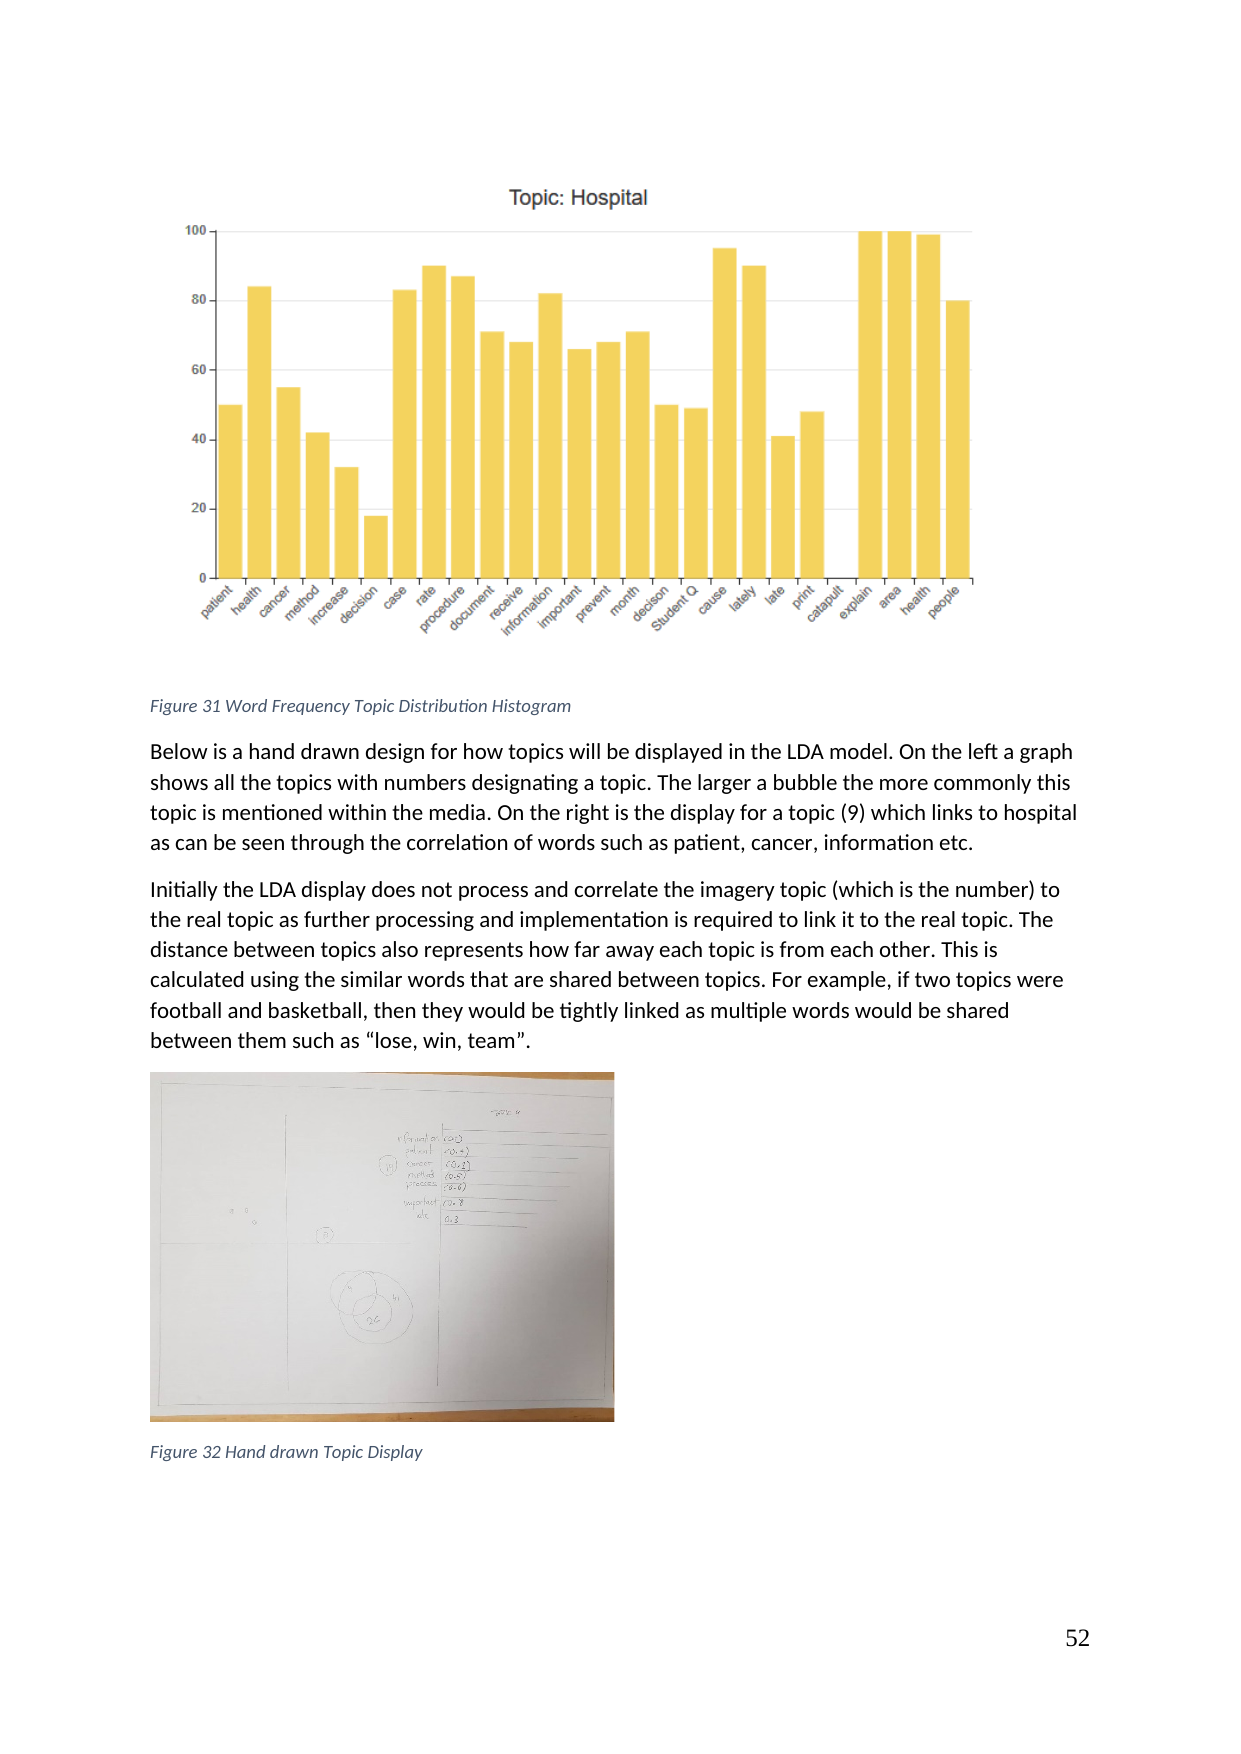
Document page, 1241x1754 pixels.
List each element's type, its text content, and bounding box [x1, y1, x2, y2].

text Below is a hand drawn design for how topics will be displayed in the LDA model. On the left a graph shows all the topics with numbers designating a topic. The larger a bubble the more commonly this topic is mentioned within the media. On the right is the display for a topic (9) which links to hospital as can be seen through the correlation of words such as patient, cancer, information etc. [150, 737, 1090, 856]
text Initially the LDA display does not process and correlate the imagery topic (which is the number) to the real topic as further processing and implementation is required to link it to the real topic. The distance between topics also represents how far away each topic is from each other. This is calculated using the similar words that are shared between topics. For example, if two topics were football and basketball, then they would be tightly linked as multiple words would be shared between them such as “lose, win, team”. [150, 875, 1090, 1054]
picture [150, 150, 1046, 675]
picture [150, 1072, 615, 1422]
